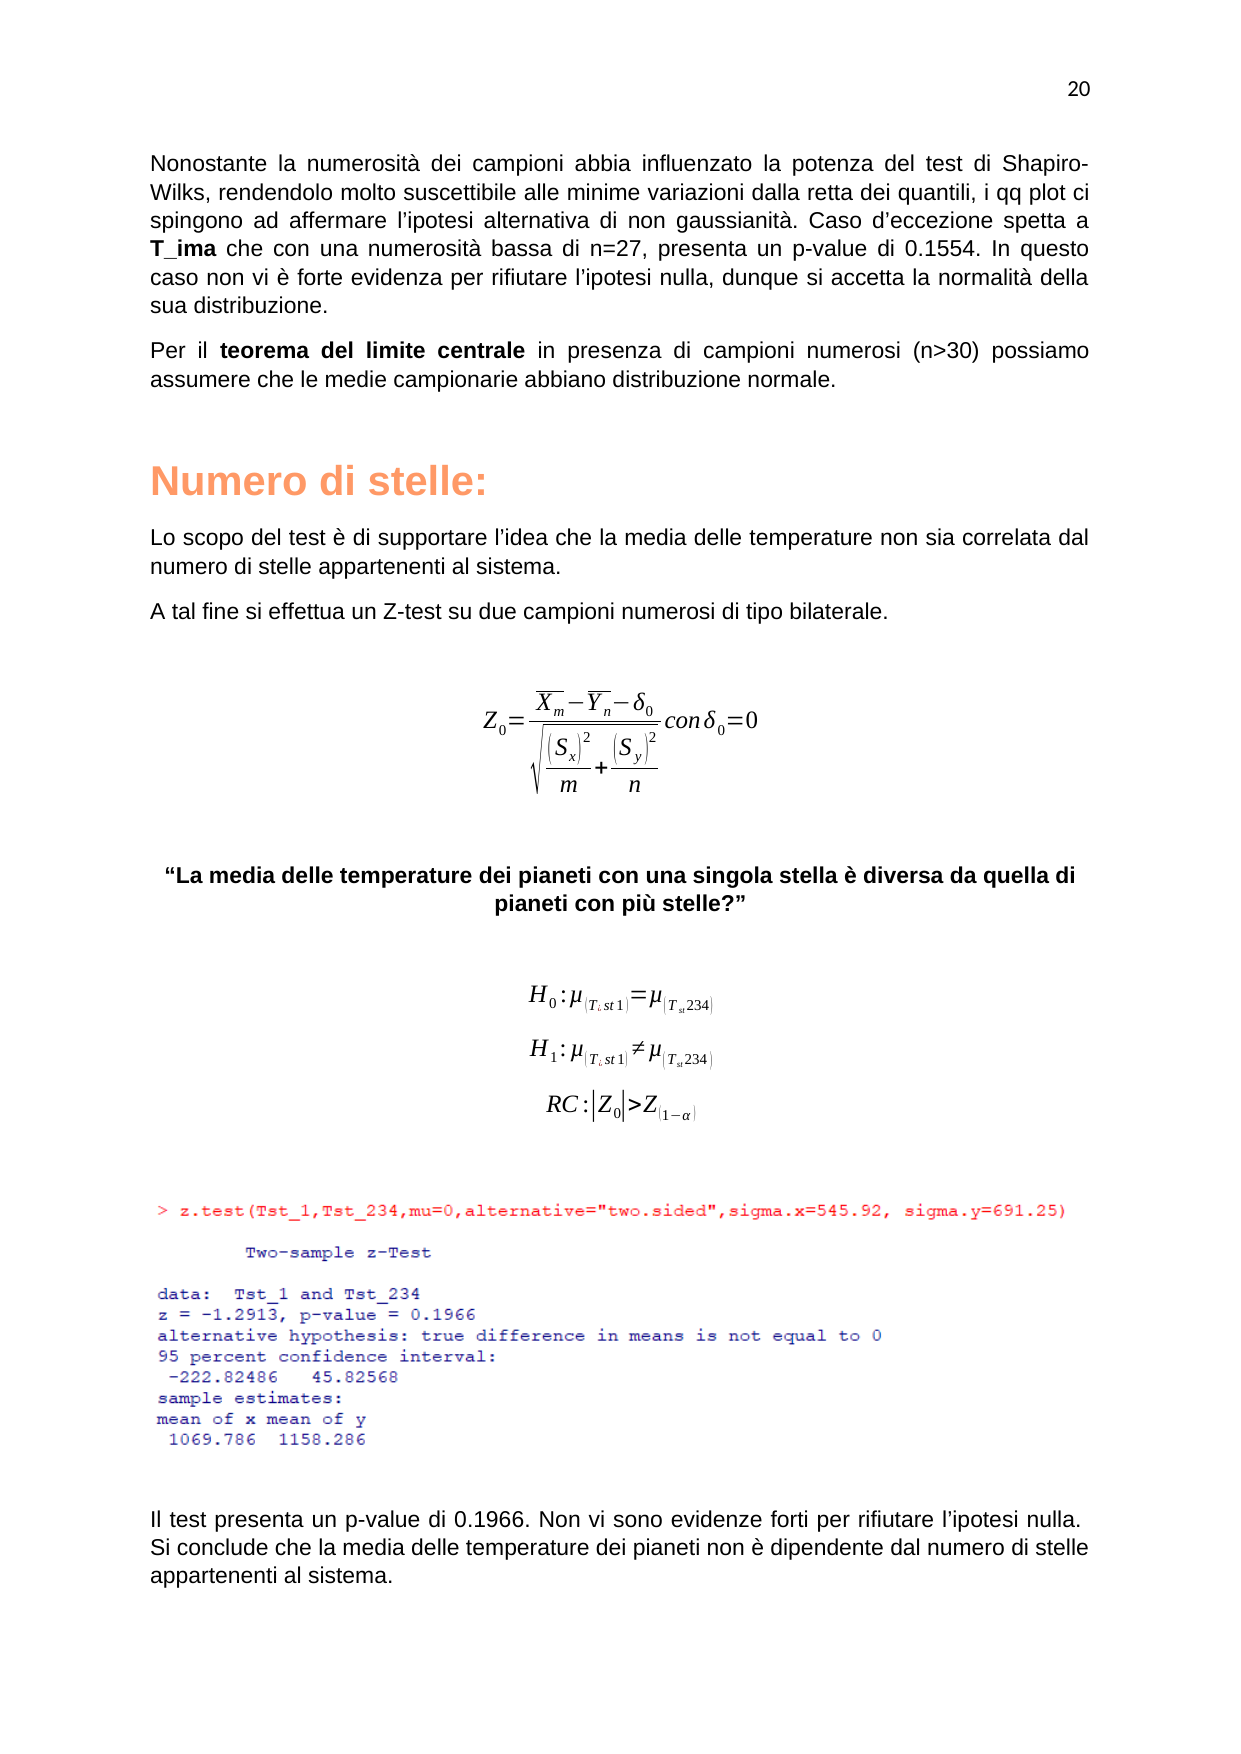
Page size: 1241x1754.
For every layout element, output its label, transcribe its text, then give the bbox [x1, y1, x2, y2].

text Numero di stelle: [150, 456, 1090, 504]
text Lo scopo del test è di supportare l’idea che la media delle temperature non sia correlata dal numero di stelle appartenenti al sistema. [150, 524, 1090, 579]
text Per il teorema del limite centrale in presenza di campioni numerosi (n>30) possiamo assumere che le medie campionarie abbiano distribuzione normale. [150, 337, 1090, 392]
picture [150, 1189, 1087, 1458]
text A tal fine si effettua un Z-test su due campioni numerosi di tipo bilaterale. [150, 598, 1090, 624]
text “La media delle temperature dei pianeti con una singola stella è diversa da quella di pianeti con più stelle?” [150, 862, 1090, 916]
text Nonostante la numerosità dei campioni abbia influenzato la potenza del test di Shapiro-Wilks, rendendolo molto suscettibile alle minime variazioni dalla retta dei quantili, i qq plot ci spingono ad affermare l’ipotesi alternativa di non gaussianità. Caso d’eccezione spetta a T_ima che con una numerosità bassa di n=27, presenta un p-value di 0.1554. In questo caso non vi è forte evidenza per rifiutare l’ipotesi nulla, dunque si accetta la normalità della sua distribuzione. [150, 150, 1090, 318]
